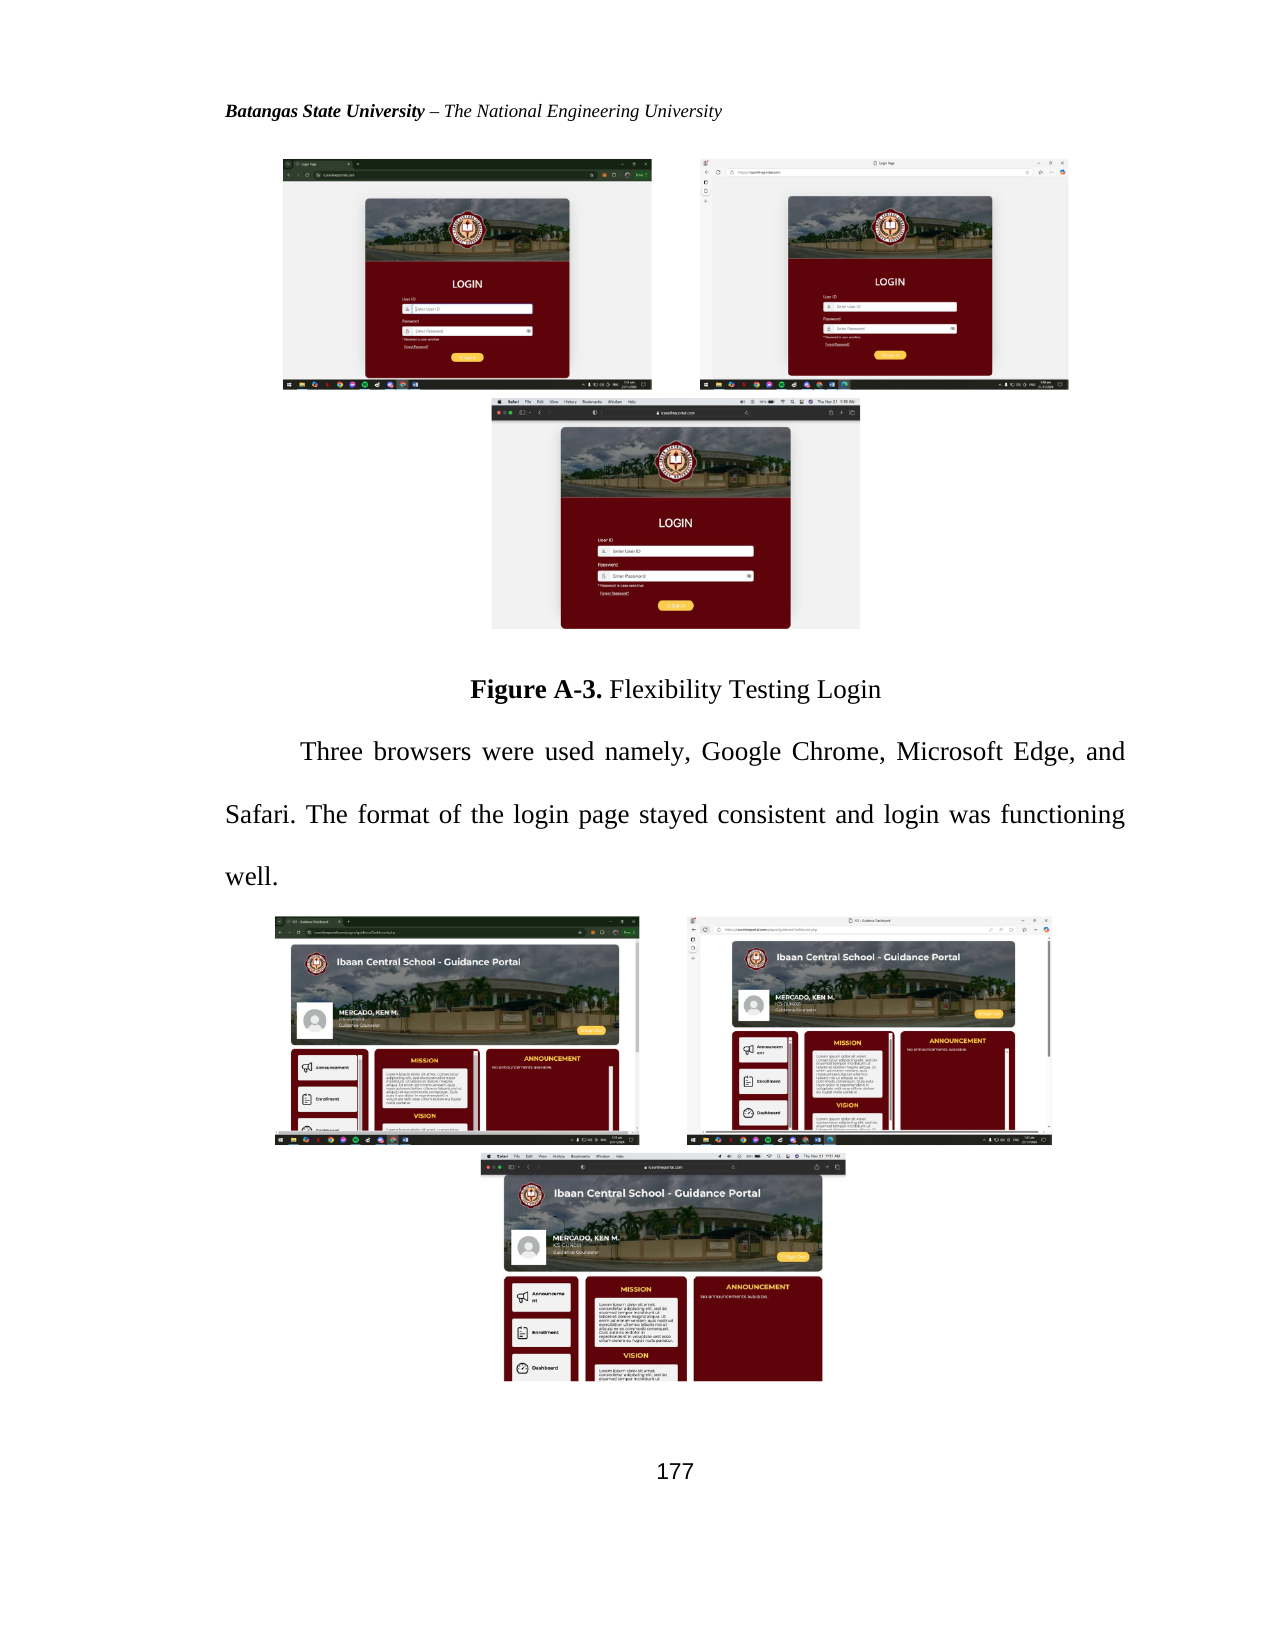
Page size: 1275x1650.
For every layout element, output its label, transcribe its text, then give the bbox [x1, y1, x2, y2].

picture [233, 150, 1118, 647]
text Three browsers were used namely, Google Chrome, Microsoft Edge, and Safari. The format of the login page stayed consistent and login was functioning well. [225, 736, 1127, 891]
picture [225, 898, 1096, 1389]
text Figure A-3. Flexibility Testing Login [225, 673, 1127, 704]
